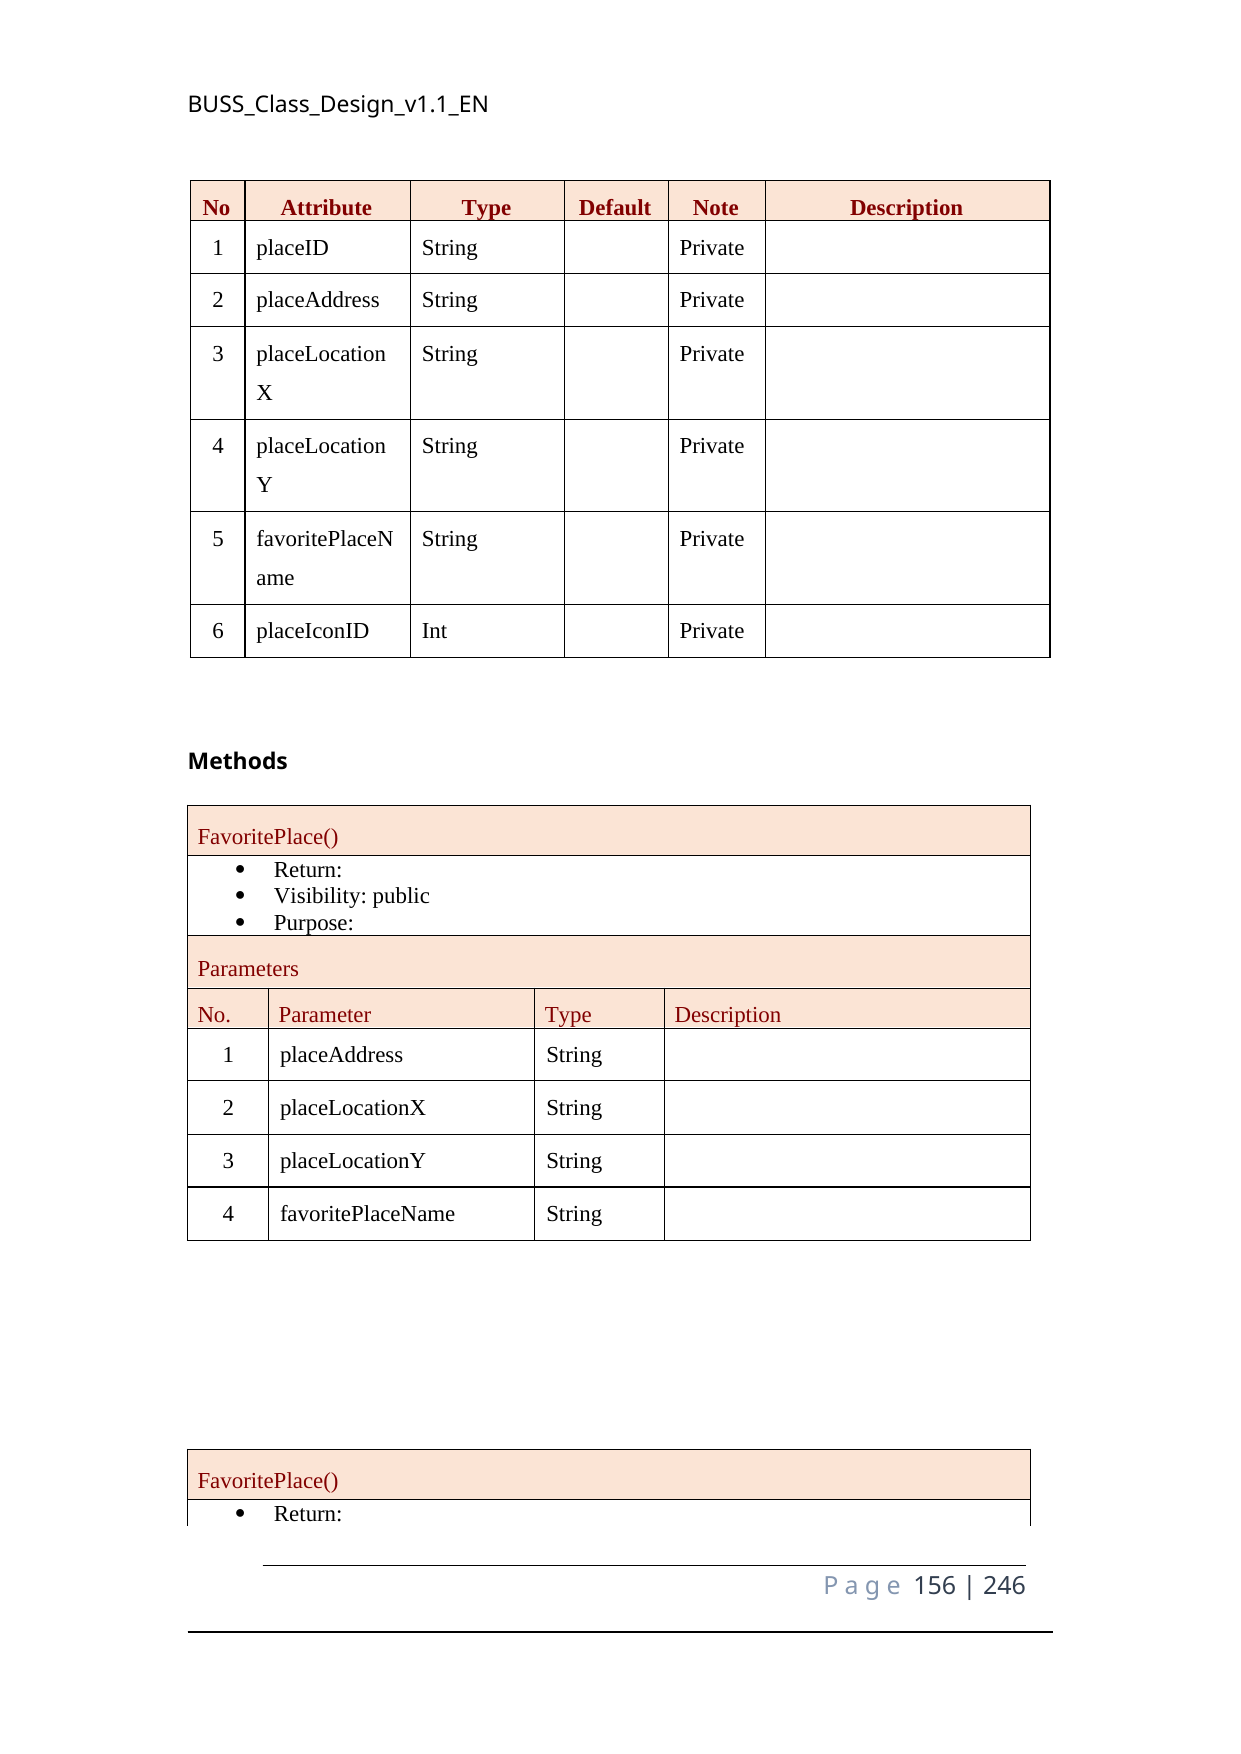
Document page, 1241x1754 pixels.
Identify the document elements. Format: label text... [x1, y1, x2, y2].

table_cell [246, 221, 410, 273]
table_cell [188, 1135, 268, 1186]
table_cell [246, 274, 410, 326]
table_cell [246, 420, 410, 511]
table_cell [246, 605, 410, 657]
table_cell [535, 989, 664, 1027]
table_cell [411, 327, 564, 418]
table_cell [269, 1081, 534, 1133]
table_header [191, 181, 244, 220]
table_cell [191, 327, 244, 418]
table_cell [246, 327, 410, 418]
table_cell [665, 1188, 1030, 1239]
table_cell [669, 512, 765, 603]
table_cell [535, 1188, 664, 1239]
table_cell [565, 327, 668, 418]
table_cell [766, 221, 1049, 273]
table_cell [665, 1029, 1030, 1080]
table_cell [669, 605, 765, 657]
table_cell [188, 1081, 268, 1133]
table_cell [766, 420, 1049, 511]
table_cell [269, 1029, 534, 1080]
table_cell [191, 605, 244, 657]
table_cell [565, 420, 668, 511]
subtitle Methods [187, 745, 1053, 776]
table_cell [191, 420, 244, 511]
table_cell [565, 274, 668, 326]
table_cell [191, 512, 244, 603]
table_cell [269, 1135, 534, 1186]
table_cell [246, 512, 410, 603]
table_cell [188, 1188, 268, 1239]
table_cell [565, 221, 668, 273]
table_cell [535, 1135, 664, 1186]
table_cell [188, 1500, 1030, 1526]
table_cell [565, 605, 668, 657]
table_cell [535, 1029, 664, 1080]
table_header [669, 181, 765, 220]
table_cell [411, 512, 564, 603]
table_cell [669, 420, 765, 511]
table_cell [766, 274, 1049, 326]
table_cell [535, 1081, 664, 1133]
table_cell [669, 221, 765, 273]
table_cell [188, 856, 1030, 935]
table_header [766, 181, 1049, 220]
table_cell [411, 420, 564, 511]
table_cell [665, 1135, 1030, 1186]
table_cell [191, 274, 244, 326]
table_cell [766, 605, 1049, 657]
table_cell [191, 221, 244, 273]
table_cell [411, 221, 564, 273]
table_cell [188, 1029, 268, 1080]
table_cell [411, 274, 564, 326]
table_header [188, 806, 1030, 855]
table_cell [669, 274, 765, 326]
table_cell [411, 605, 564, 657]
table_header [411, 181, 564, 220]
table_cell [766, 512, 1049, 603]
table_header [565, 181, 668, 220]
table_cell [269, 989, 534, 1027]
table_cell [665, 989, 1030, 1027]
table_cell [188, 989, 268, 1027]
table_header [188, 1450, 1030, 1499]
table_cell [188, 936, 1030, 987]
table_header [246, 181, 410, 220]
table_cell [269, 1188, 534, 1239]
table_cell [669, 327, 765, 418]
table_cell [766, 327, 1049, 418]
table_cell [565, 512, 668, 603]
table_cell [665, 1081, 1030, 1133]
